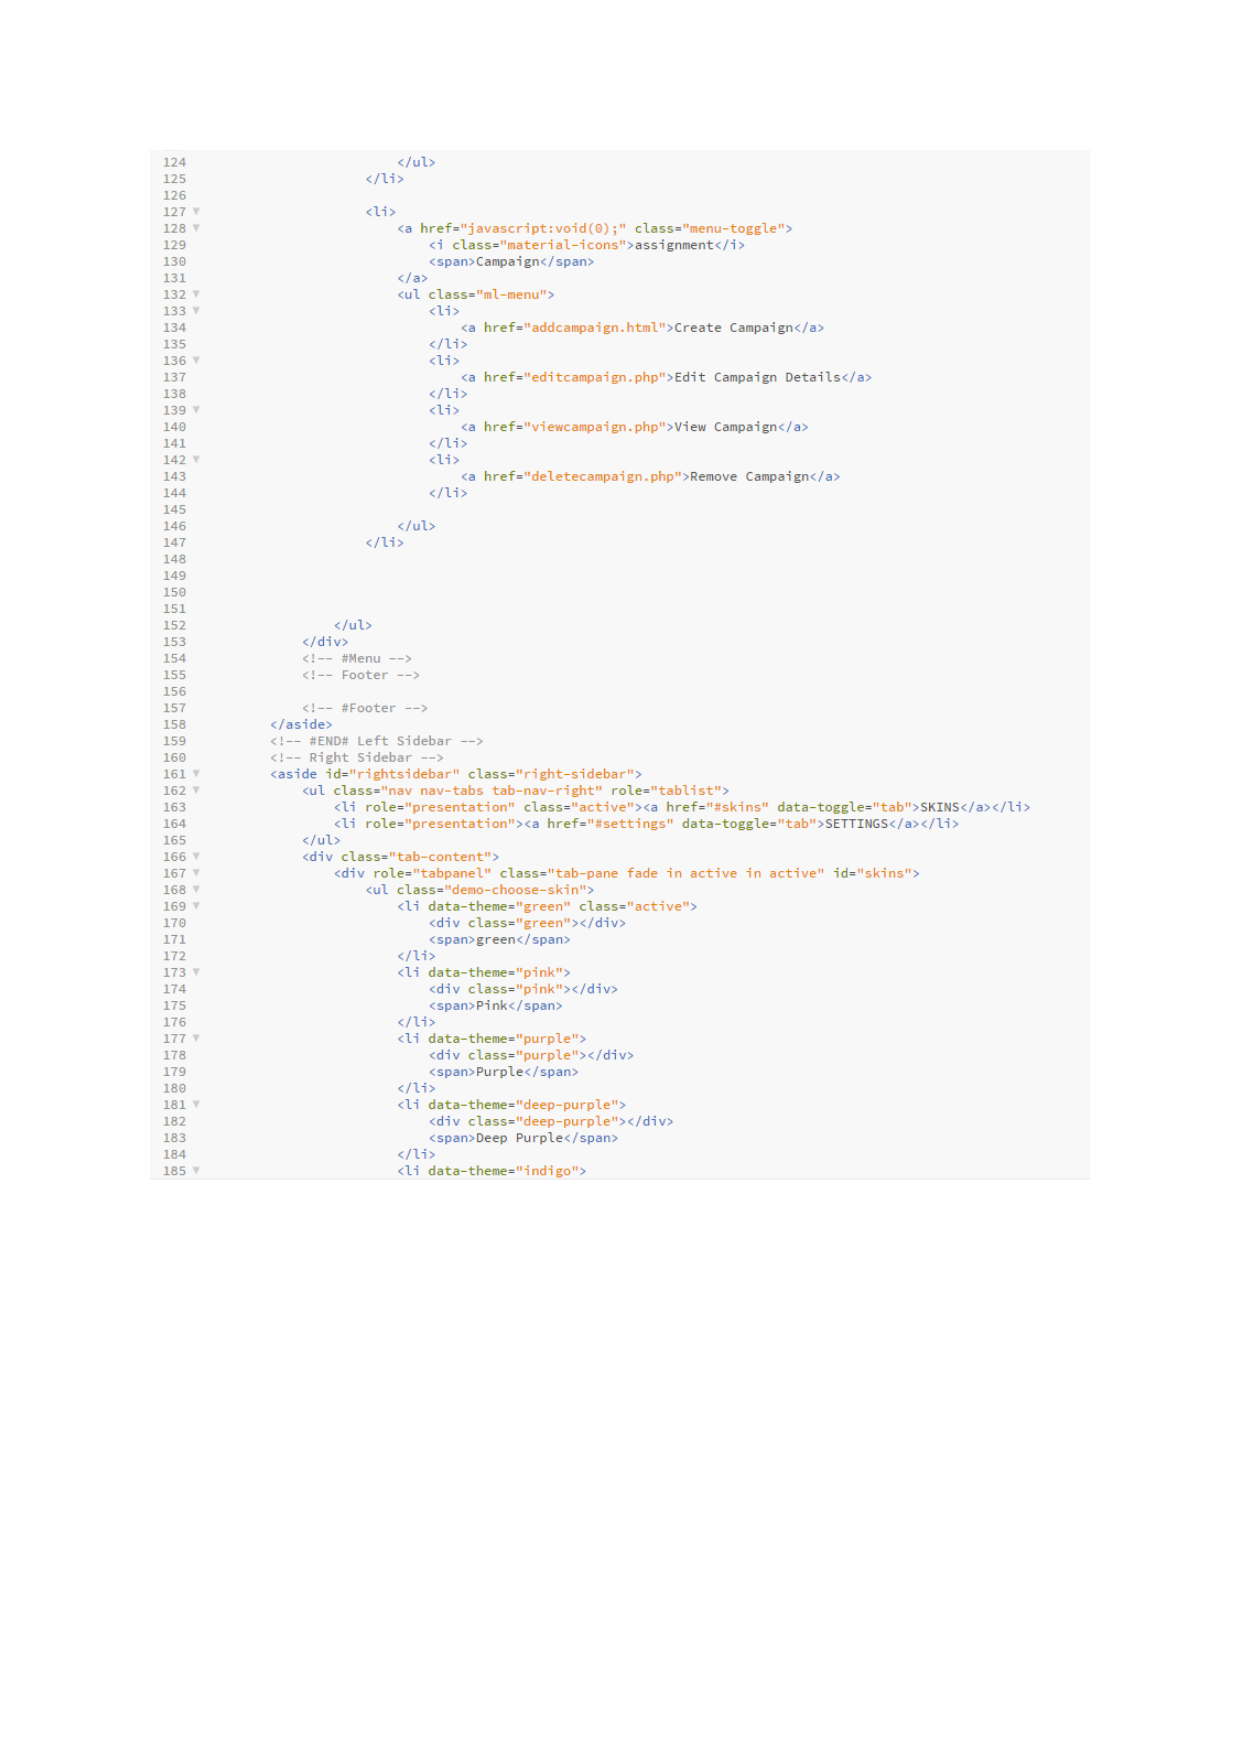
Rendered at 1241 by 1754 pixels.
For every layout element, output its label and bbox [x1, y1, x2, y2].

picture [150, 150, 1091, 1183]
